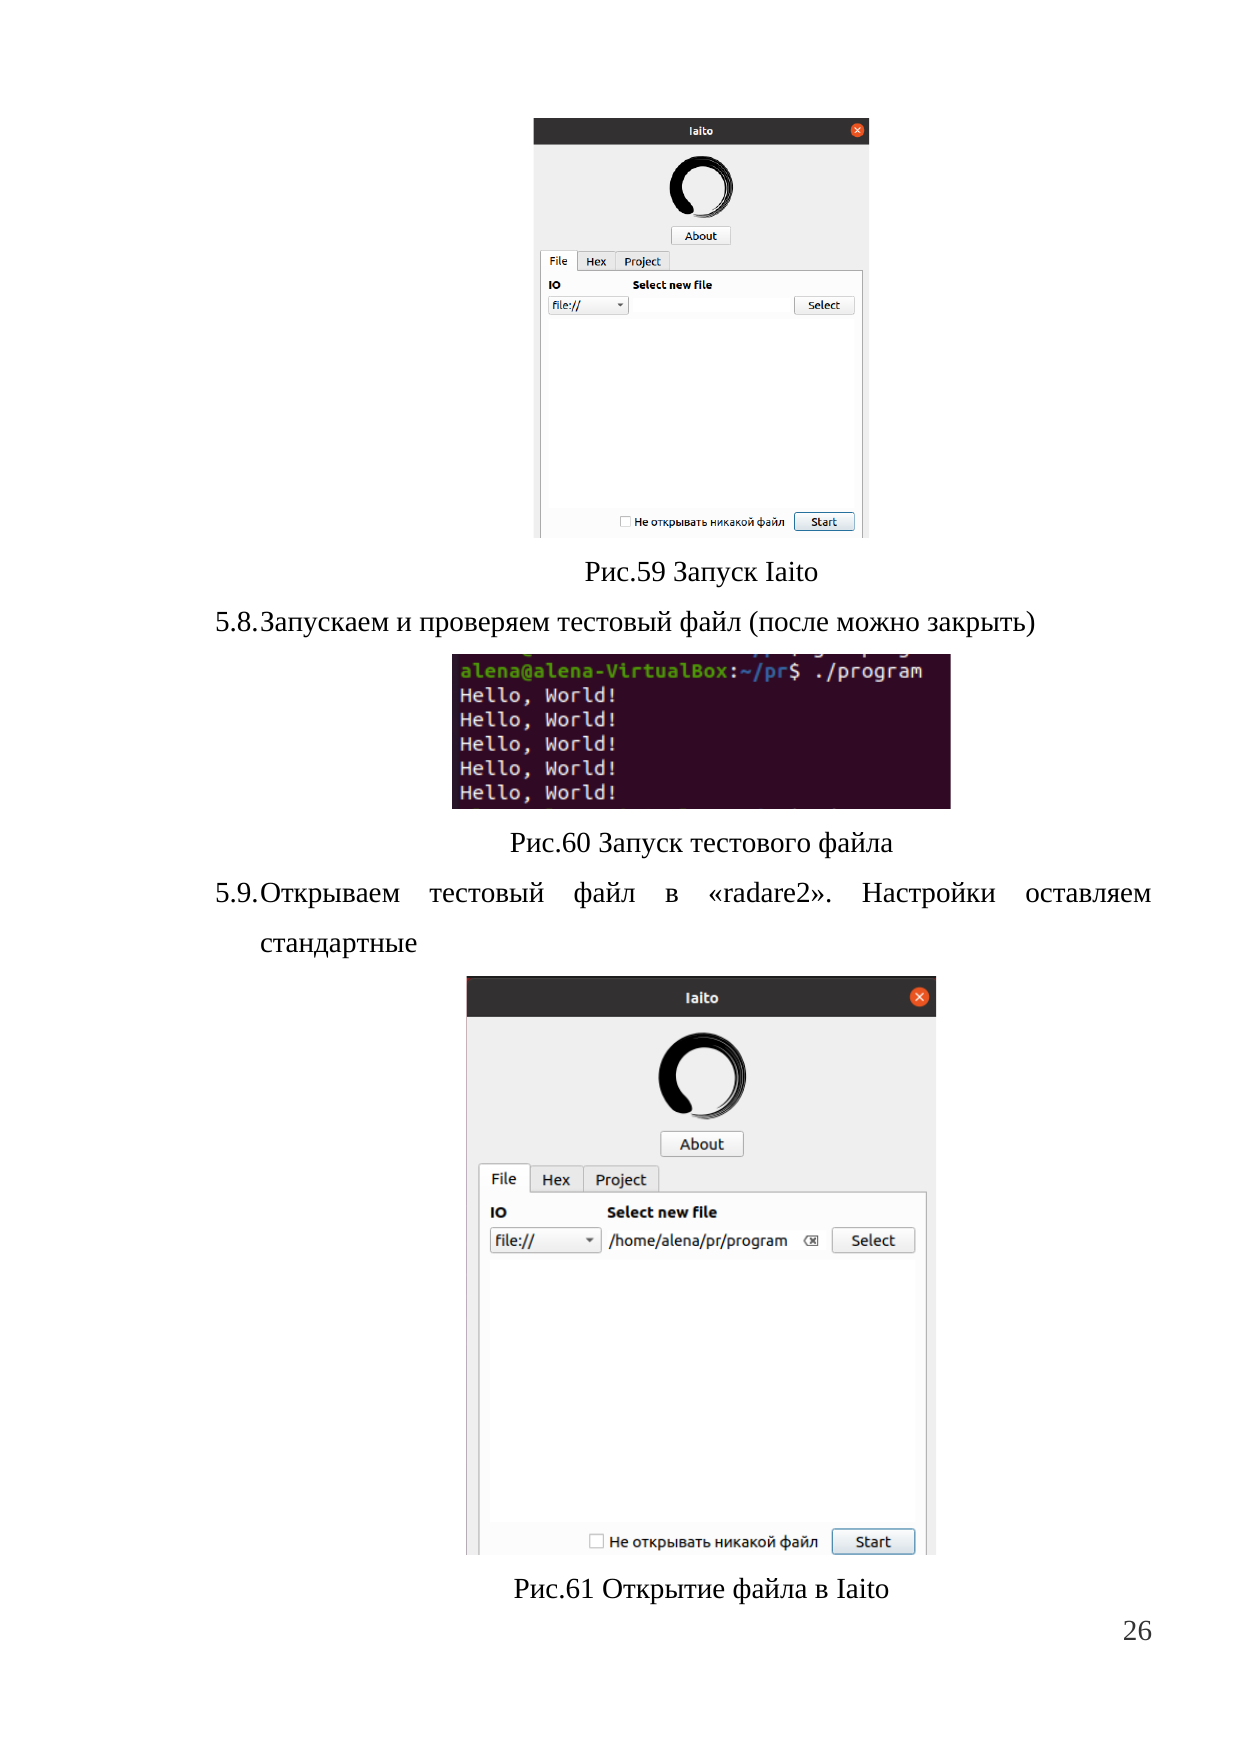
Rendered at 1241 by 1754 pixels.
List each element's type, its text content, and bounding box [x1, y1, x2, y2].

list Рис.60 Запуск тестового файла [177, 825, 1152, 858]
list Запускаем и проверяем тестовый файл (после можно закрыть) [215, 604, 1152, 638]
list Рис.61 Открытие файла в Iaito [177, 1571, 1152, 1605]
list Рис.59 Запуск Iaito [177, 554, 1152, 587]
picture [466, 976, 937, 1555]
list Открываем тестовый файл в «radare2». Настройки оставляем стандартные [215, 875, 1152, 959]
picture [452, 654, 951, 809]
picture [533, 118, 870, 538]
